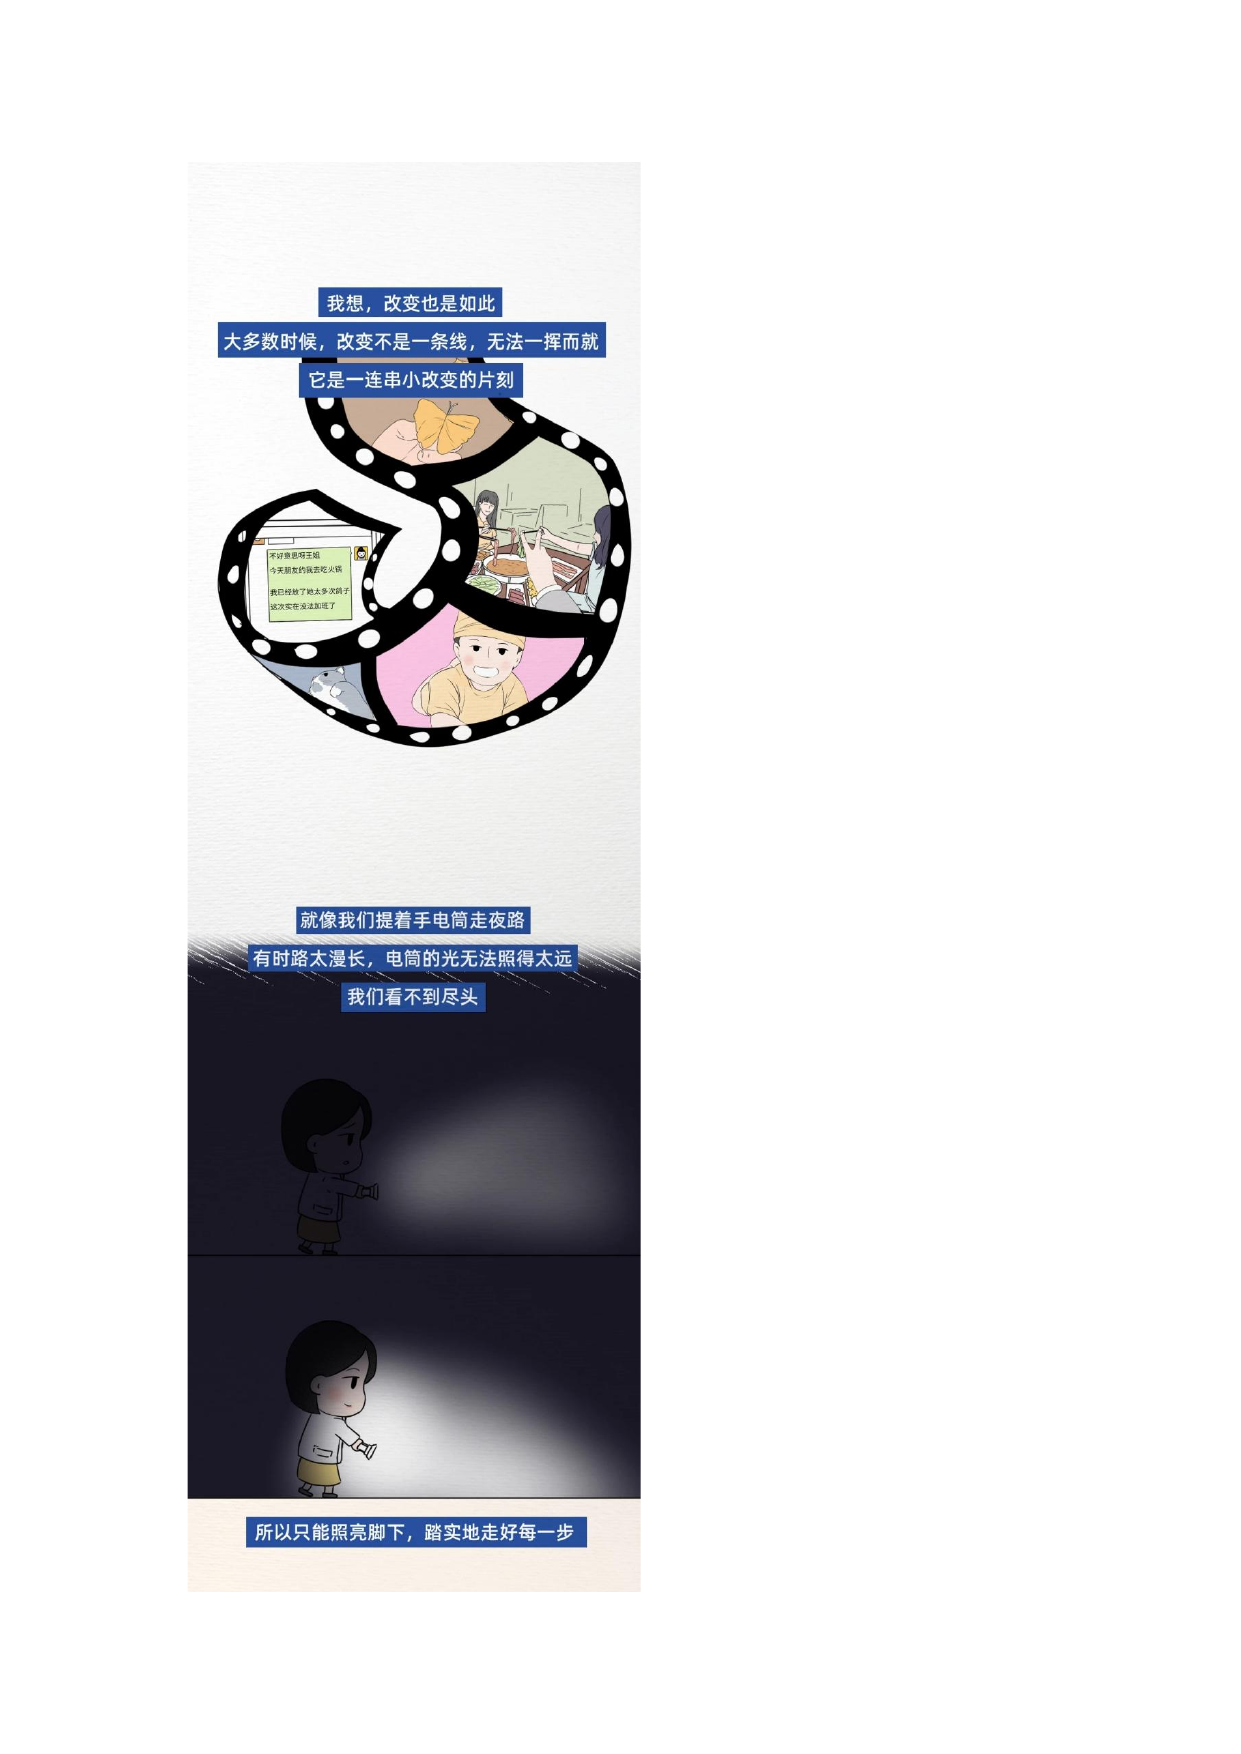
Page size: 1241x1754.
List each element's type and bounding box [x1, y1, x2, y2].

picture [187, 162, 641, 1592]
